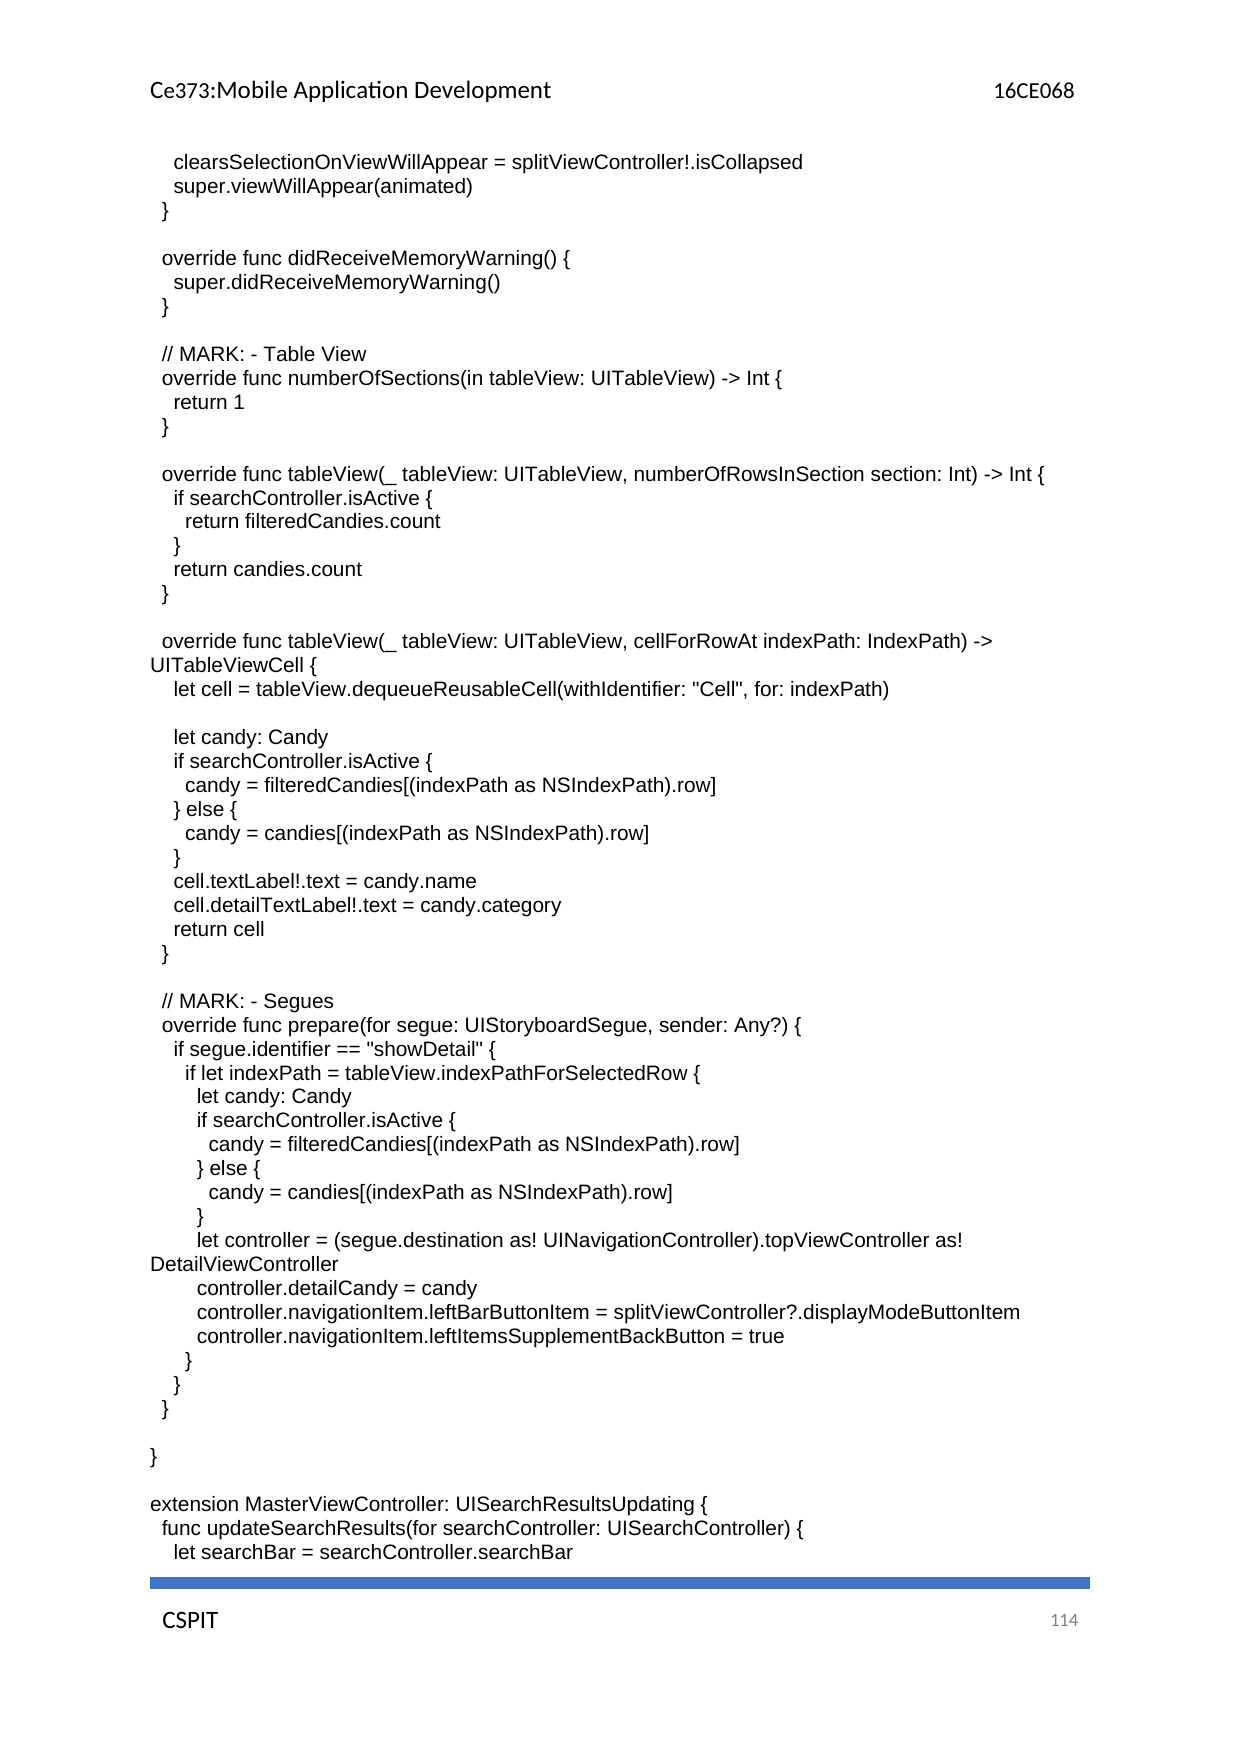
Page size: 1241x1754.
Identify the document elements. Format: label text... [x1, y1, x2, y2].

text override func didReceiveMemoryWarning() { [150, 246, 1090, 270]
text let controller = (segue.destination as! UINavigationController).topViewController as! DetailViewController [150, 1228, 1090, 1276]
text let candy: Candy [150, 1084, 1090, 1108]
text return cell [150, 917, 1090, 941]
text super.viewWillAppear(animated) [150, 174, 1090, 198]
text } else { [150, 797, 1090, 821]
text if searchController.isActive { [150, 1108, 1090, 1132]
text if searchController.isActive { [150, 485, 1090, 509]
text } [150, 294, 1090, 318]
text let candy: Candy [150, 725, 1090, 749]
text if let indexPath = tableView.indexPathForSelectedRow { [150, 1060, 1090, 1084]
text candy = candies[(indexPath as NSIndexPath).row] [150, 1180, 1090, 1204]
text // MARK: - Table View [150, 342, 1090, 366]
text let cell = tableView.dequeueReusableCell(withIdentifier: "Cell", for: indexPath) [150, 677, 1090, 701]
text } [150, 1372, 1090, 1396]
text } [150, 1348, 1090, 1372]
text } [150, 1396, 1090, 1420]
text } [150, 581, 1090, 605]
text override func prepare(for segue: UIStoryboardSegue, sender: Any?) { [150, 1012, 1090, 1036]
text clearsSelectionOnViewWillAppear = splitViewController!.isCollapsed [150, 150, 1090, 174]
text } [150, 845, 1090, 869]
text extension MasterViewController: UISearchResultsUpdating { [150, 1492, 1090, 1516]
text candy = filteredCandies[(indexPath as NSIndexPath).row] [150, 773, 1090, 797]
text override func numberOfSections(in tableView: UITableView) -> Int { [150, 366, 1090, 389]
text candy = candies[(indexPath as NSIndexPath).row] [150, 821, 1090, 845]
text if searchController.isActive { [150, 749, 1090, 773]
text // MARK: - Segues [150, 988, 1090, 1012]
text override func tableView(_ tableView: UITableView, cellForRowAt indexPath: IndexPath) -> UITableViewCell { [150, 629, 1090, 677]
text return candies.count [150, 557, 1090, 581]
text } [150, 1204, 1090, 1228]
text override func tableView(_ tableView: UITableView, numberOfRowsInSection section: Int) -> Int { [150, 461, 1090, 485]
text controller.detailCandy = candy [150, 1276, 1090, 1300]
text controller.navigationItem.leftItemsSupplementBackButton = true [150, 1324, 1090, 1348]
text } [150, 533, 1090, 557]
text controller.navigationItem.leftBarButtonItem = splitViewController?.displayModeButtonItem [150, 1300, 1090, 1324]
text } else { [150, 1156, 1090, 1180]
text } [150, 413, 1090, 437]
text cell.textLabel!.text = candy.name [150, 869, 1090, 893]
text } [150, 198, 1090, 222]
text return filteredCandies.count [150, 509, 1090, 533]
text func updateSearchResults(for searchController: UISearchController) { [150, 1516, 1090, 1539]
text } [150, 941, 1090, 964]
text candy = filteredCandies[(indexPath as NSIndexPath).row] [150, 1132, 1090, 1156]
text return 1 [150, 389, 1090, 413]
text super.didReceiveMemoryWarning() [150, 270, 1090, 294]
text if segue.identifier == "showDetail" { [150, 1036, 1090, 1060]
text let searchBar = searchController.searchBar [150, 1539, 1090, 1563]
text cell.detailTextLabel!.text = candy.category [150, 893, 1090, 917]
text } [150, 1444, 1090, 1468]
